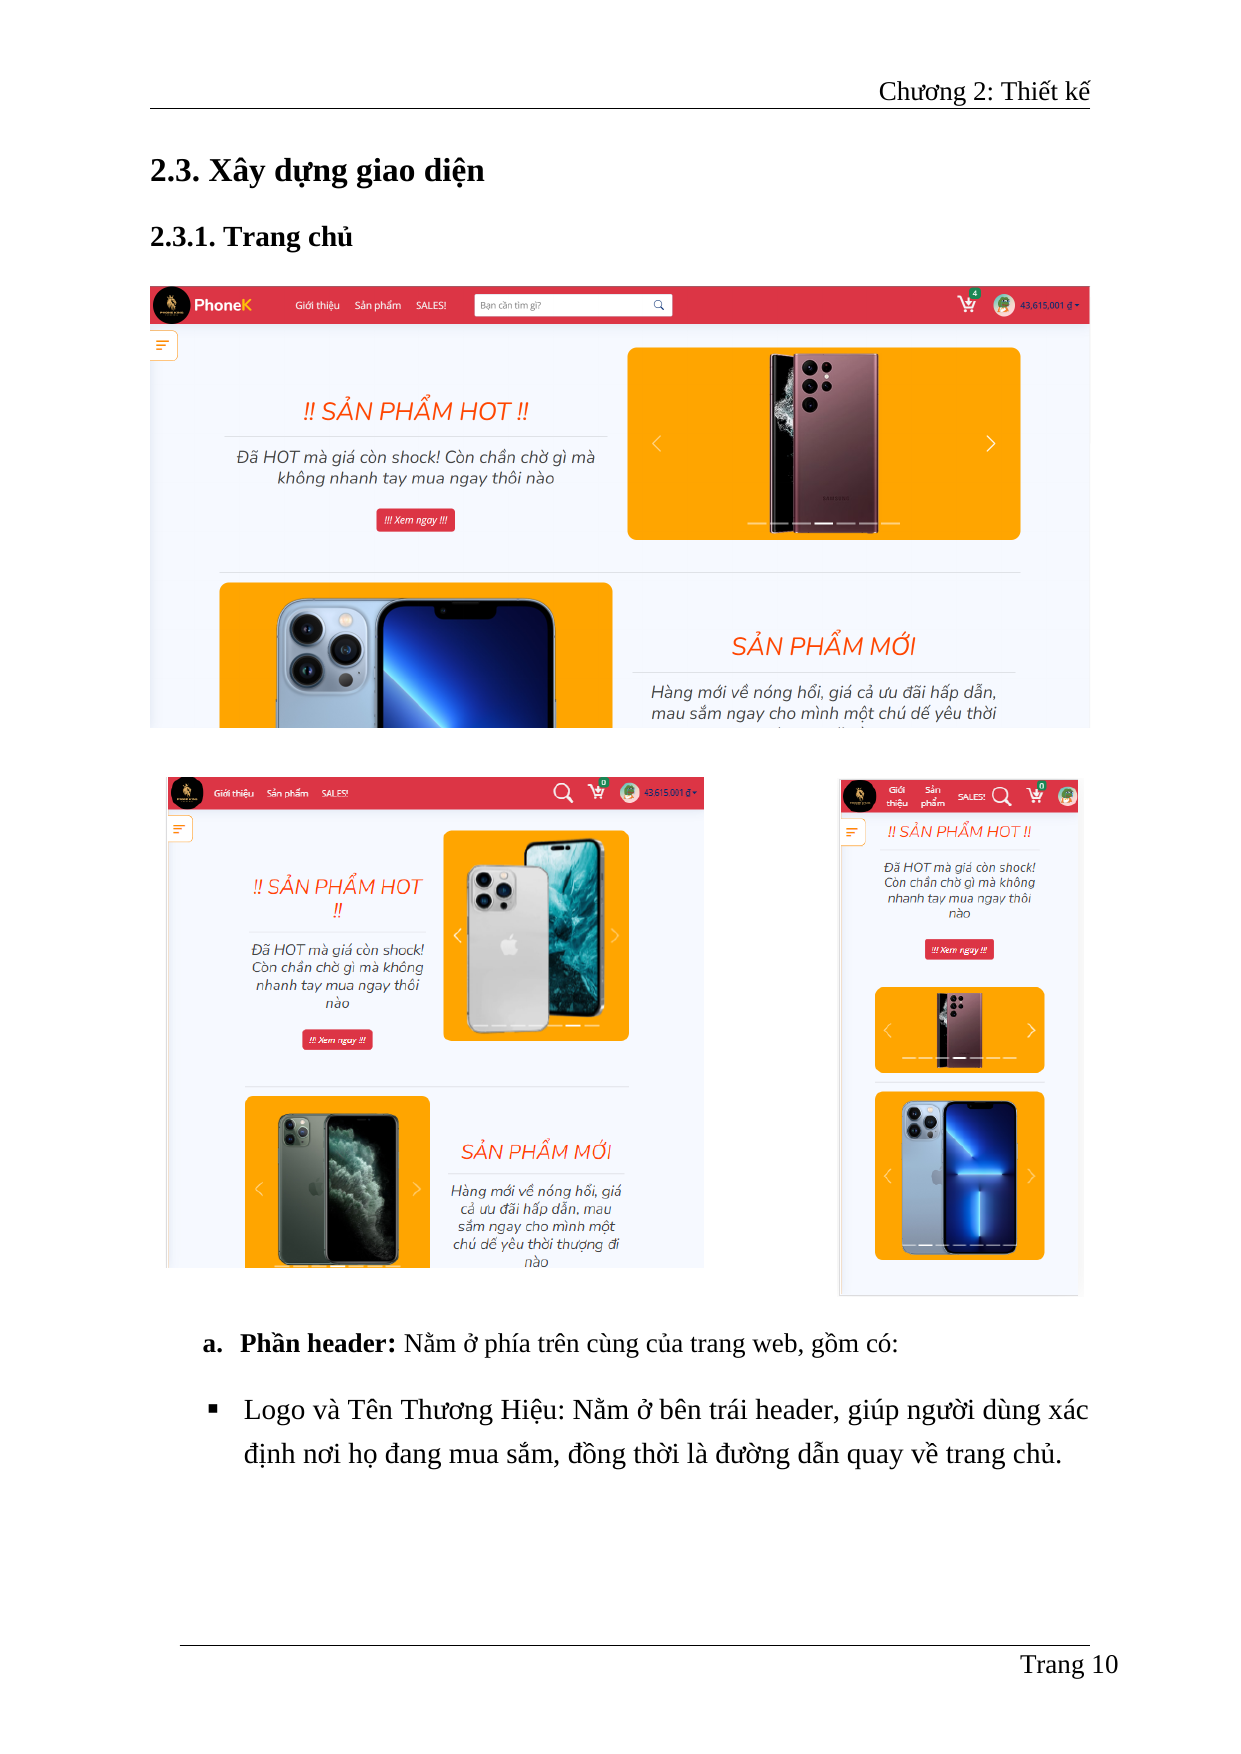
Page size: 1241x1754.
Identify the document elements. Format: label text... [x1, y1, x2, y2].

list Phần header: Nằm ở phía trên cùng của trang web, gồm có: [202, 1325, 1090, 1359]
picture [150, 286, 1091, 728]
text 2.3.1. Trang chủ [150, 219, 1090, 253]
list Logo và Tên Thương Hiệu: Nằm ở bên trái header, giúp người dùng xác định nơi họ đang mua sắm, đồng thời là đường dẫn quay về trang chủ. [206, 1392, 1090, 1470]
text 2.3. Xây dựng giao diện [150, 150, 1090, 188]
picture [150, 758, 1091, 1313]
